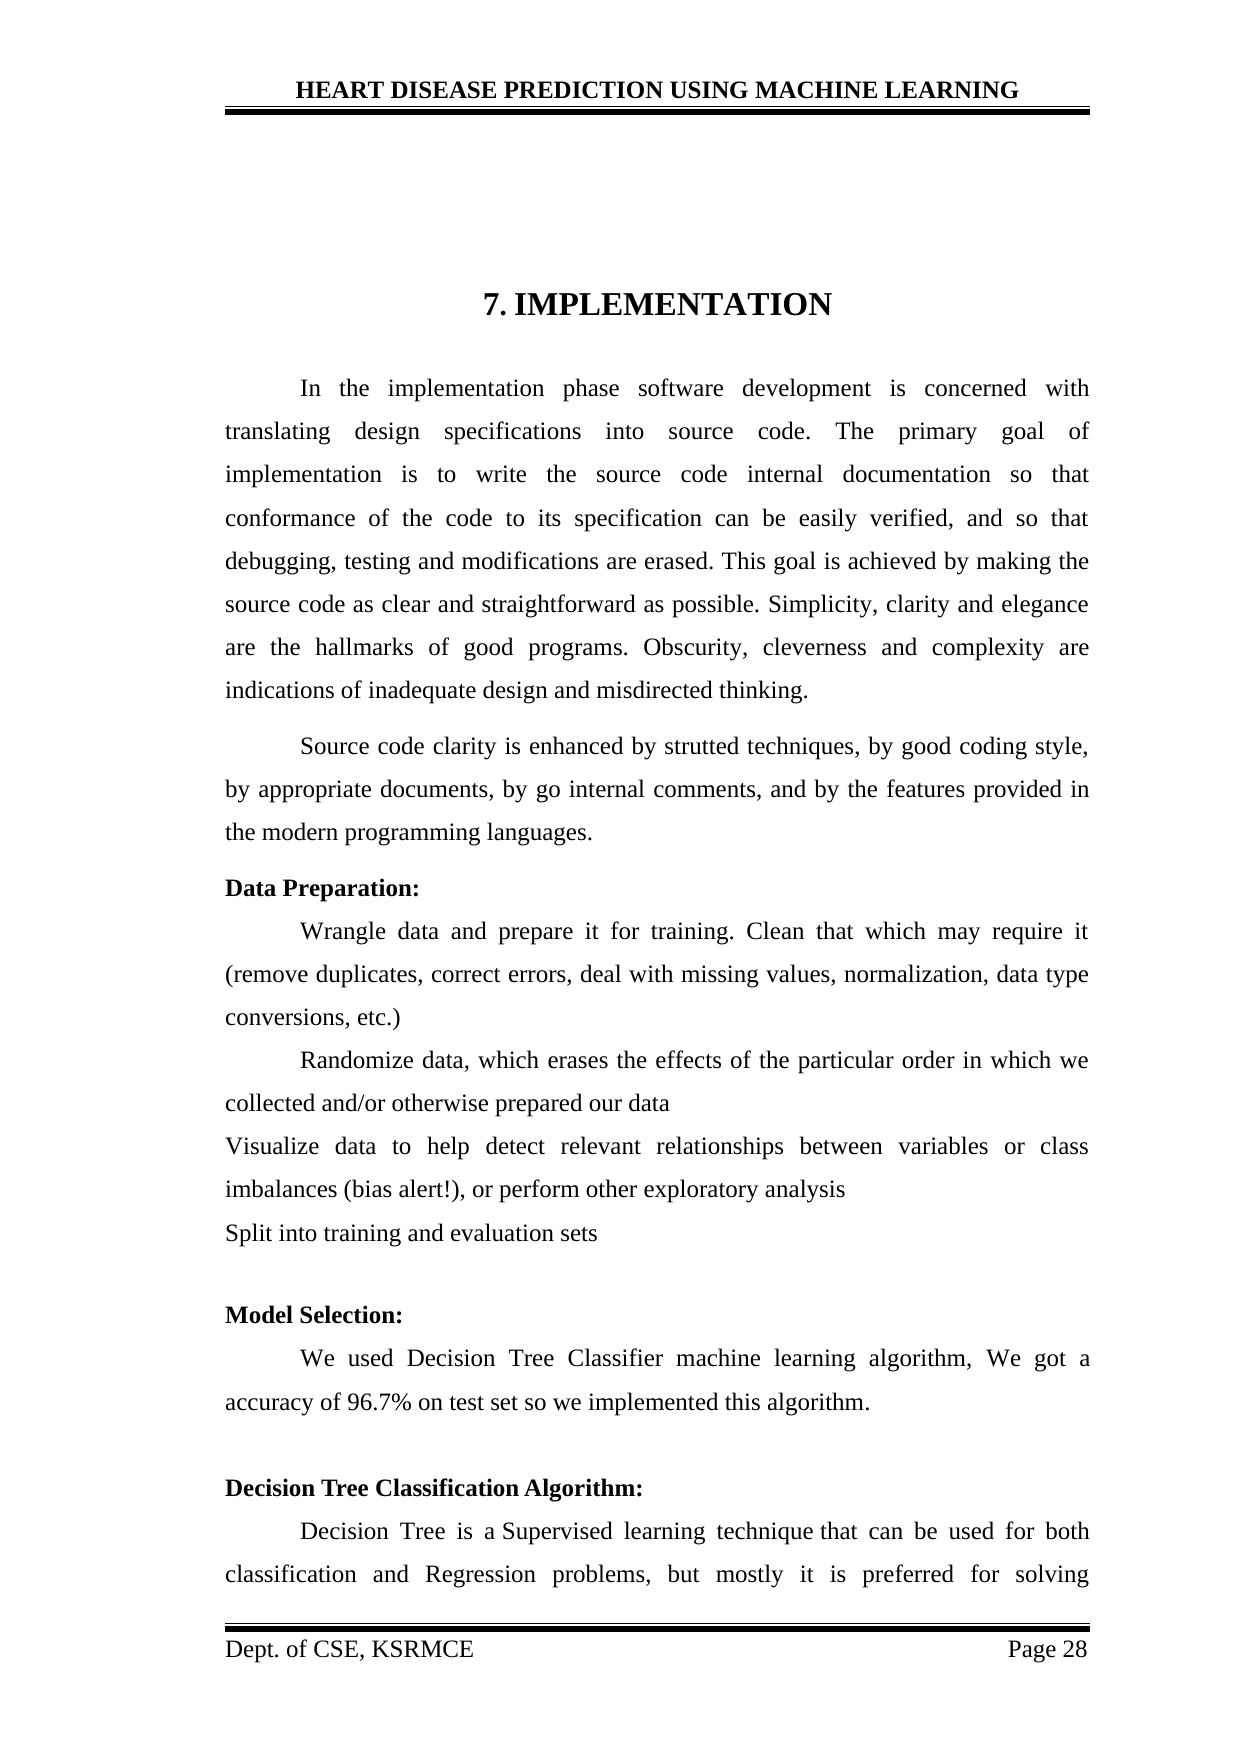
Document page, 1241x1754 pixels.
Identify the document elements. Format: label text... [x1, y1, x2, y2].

text Model Selection: [225, 1300, 1090, 1329]
text Source code clarity is enhanced by strutted techniques, by good coding style, by appropriate documents, by go internal comments, and by the features provided in the modern programming languages. [225, 731, 1090, 846]
text We used Decision Tree Classifier machine learning algorithm, We got a accuracy of 96.7% on test set so we implemented this algorithm. [225, 1343, 1090, 1415]
text Split into training and evaluation sets [225, 1218, 1090, 1246]
text Data Preparation: [225, 873, 1090, 901]
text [225, 1516, 1090, 1588]
text Decision Tree Classification Algorithm: [225, 1473, 1090, 1502]
text 7. IMPLEMENTATION [225, 284, 1090, 322]
text In the implementation phase software development is concerned with translating design specifications into source code. The primary goal of implementation is to write the source code internal documentation so that conformance of the code to its specification can be easily verified, and so that debugging, testing and modifications are erased. This goal is achieved by making the source code as clear and straightforward as possible. Simplicity, clarity and elegance are the hallmarks of good programs. Obscurity, cleverness and complexity are indications of inadequate design and misdirected thinking. [225, 373, 1090, 704]
text Wrangle data and prepare it for training. Clean that which may require it (remove duplicates, correct errors, deal with missing values, normalization, data type conversions, etc.) [225, 916, 1090, 1031]
text Randomize data, which erases the effects of the particular order in which we collected and/or otherwise prepared our data [225, 1045, 1090, 1117]
text Visualize data to help detect relevant relationships between variables or class imbalances (bias alert!), or perform other exploratory analysis [225, 1131, 1090, 1203]
